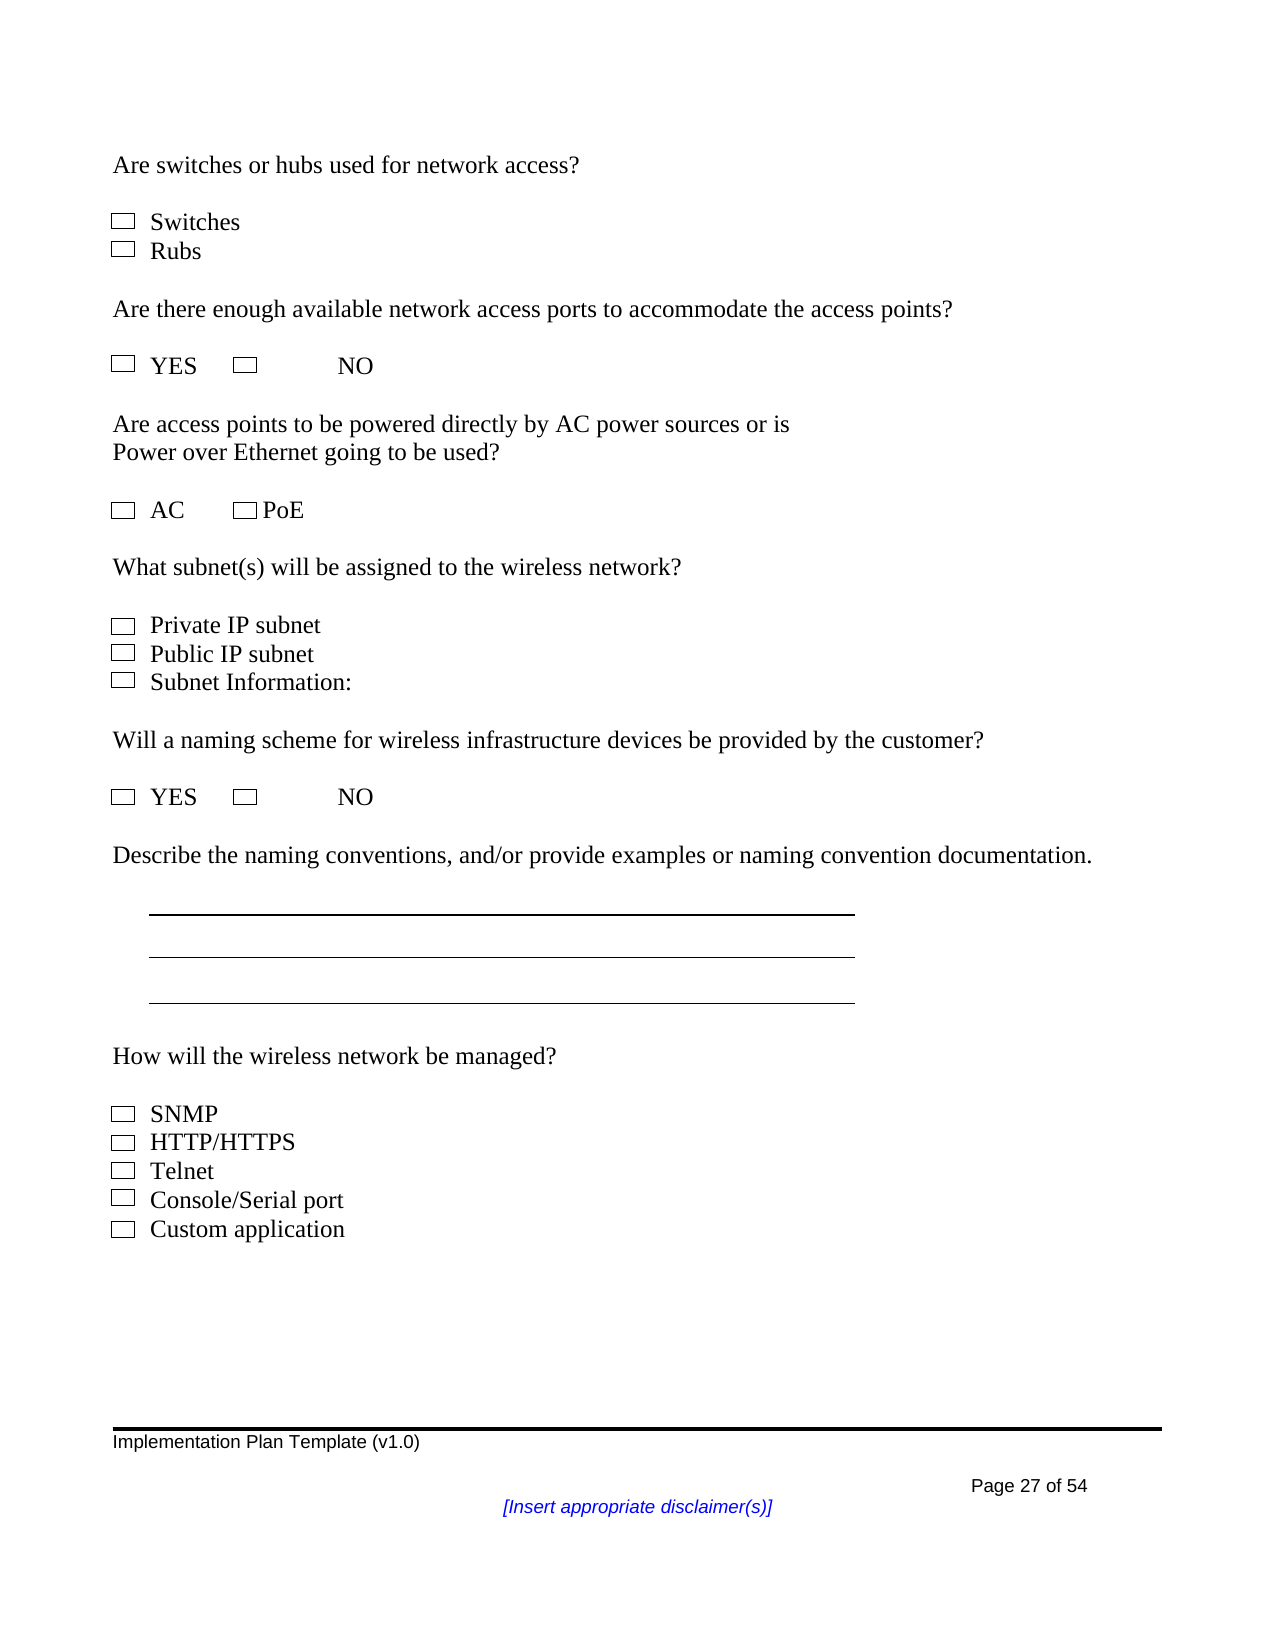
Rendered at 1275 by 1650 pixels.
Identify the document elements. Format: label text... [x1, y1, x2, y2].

text Subnet Information: [112, 667, 1162, 696]
text Describe the naming conventions, and/or provide examples or naming convention documentation. [112, 840, 1162, 869]
text How will the wireless network be managed? [112, 1041, 1162, 1070]
text Are access points to be powered directly by AC power sources or is [112, 409, 1162, 437]
text Will a naming scheme for wireless infrastructure devices be provided by the customer? [112, 725, 1162, 754]
text YES NO [112, 782, 1162, 811]
text Rubs [112, 236, 1162, 265]
text AC PoE [112, 495, 1162, 524]
text Power over Ethernet going to be used? [112, 437, 1162, 466]
text Public IP subnet [112, 639, 1162, 667]
text YES NO [112, 351, 1162, 380]
text SNMP [112, 1099, 1162, 1127]
text Console/Serial port [112, 1185, 1162, 1214]
text What subnet(s) will be assigned to the wireless network? [112, 552, 1162, 581]
text Telnet [112, 1156, 1162, 1185]
text Custom application [112, 1214, 1162, 1242]
text Switches [112, 207, 1162, 236]
text Private IP subnet [112, 610, 1162, 639]
text Are switches or hubs used for network access? [112, 150, 1162, 179]
text Are there enough available network access ports to accommodate the access points? [112, 294, 1162, 322]
text HTTP/HTTPS [112, 1127, 1162, 1156]
